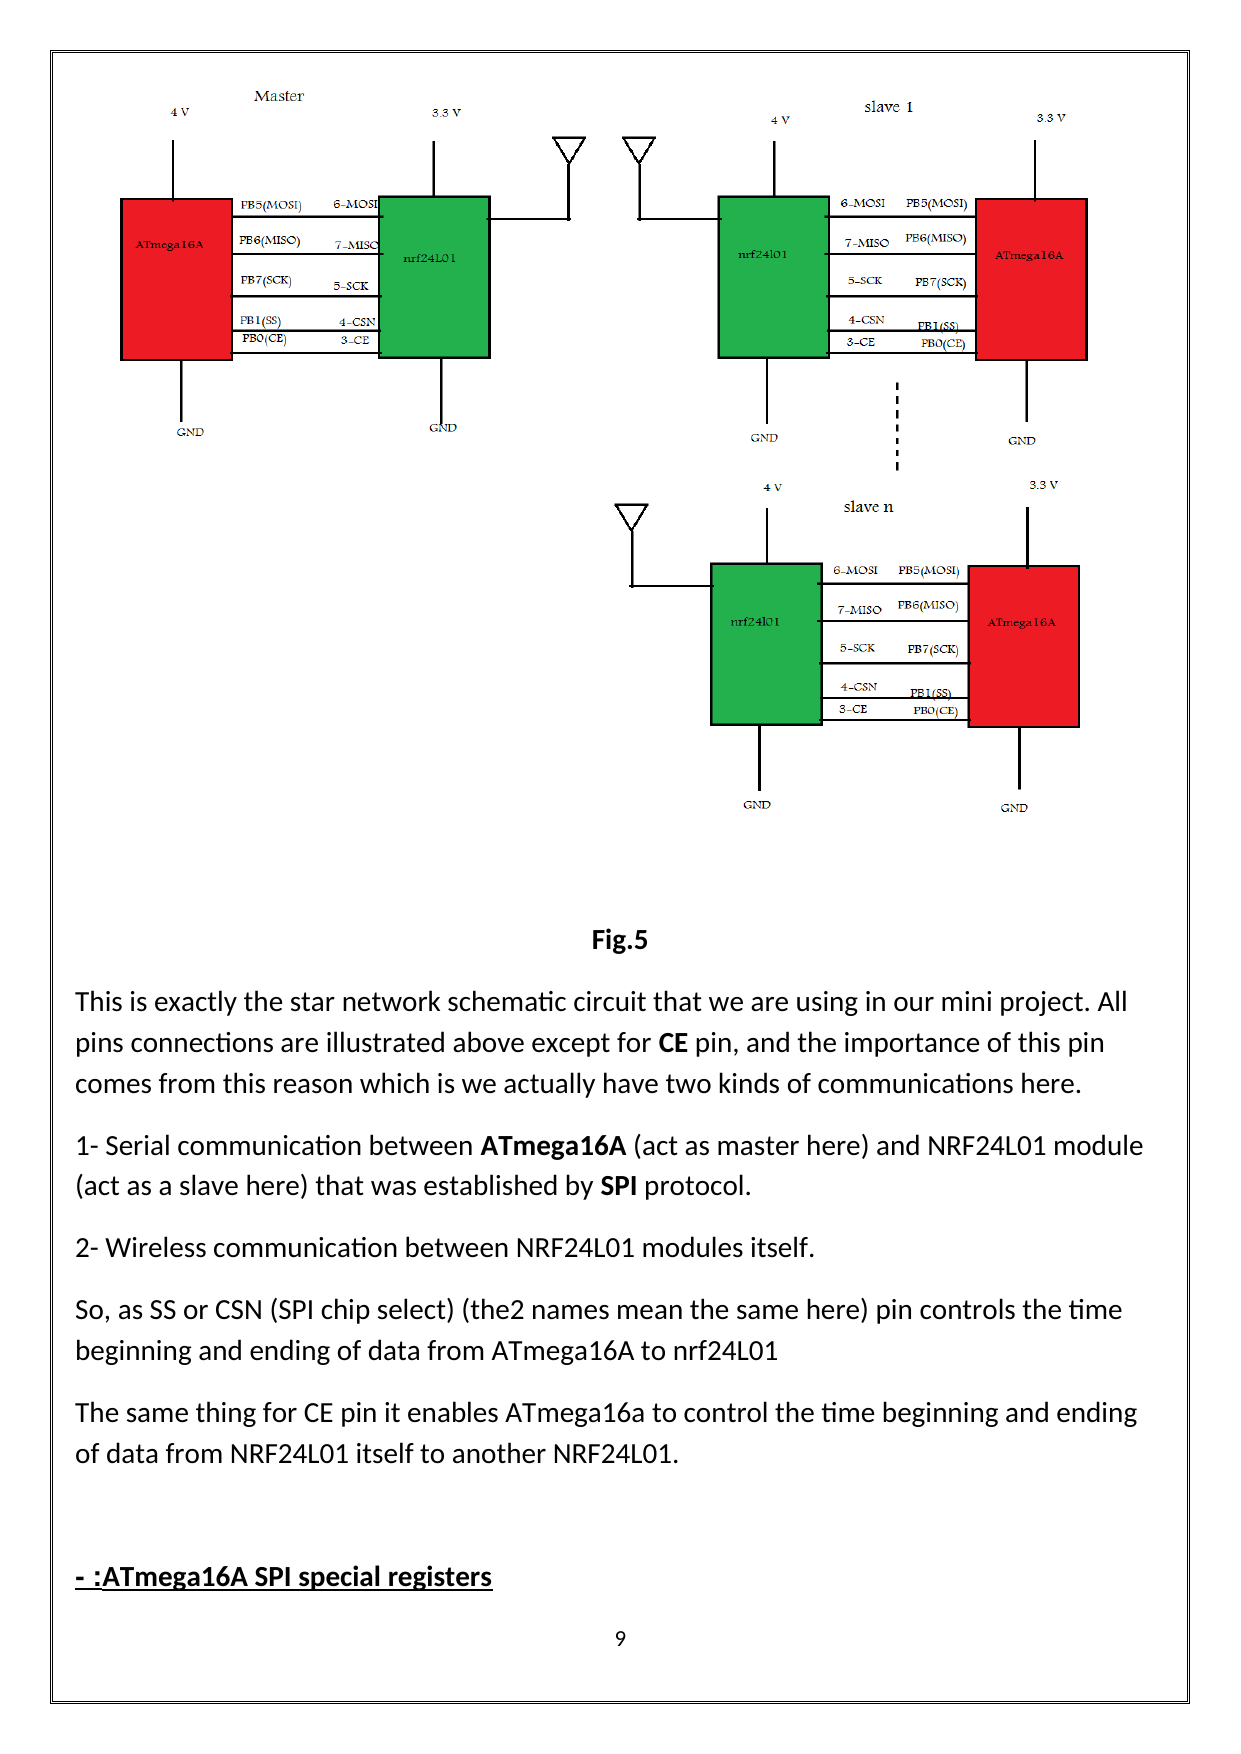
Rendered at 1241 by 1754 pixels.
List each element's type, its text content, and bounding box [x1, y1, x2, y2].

text 1- Serial communication between ATmega16A (act as master here) and NRF24L01 module (act as a slave here) that was established by SPI protocol. [75, 1127, 1165, 1203]
text This is exactly the star network schematic circuit that we are using in our mini project. All pins connections are illustrated above except for CE pin, and the importance of this pin comes from this reason which is we actually have two kinds of communications here. [75, 983, 1165, 1100]
text Fig.5 [75, 921, 1165, 957]
picture [75, 75, 1124, 835]
text The same thing for CE pin it enables ATmega16a to control the time beginning and ending of data from NRF24L01 itself to another NRF24L01. [75, 1394, 1165, 1470]
text 2- Wireless communication between NRF24L01 modules itself. [75, 1229, 1165, 1265]
text ATmega16A SPI special registers: - [75, 1558, 1165, 1594]
text So, as SS or CSN (SPI chip select) (the2 names mean the same here) pin controls the time beginning and ending of data from ATmega16A to nrf24L01 [75, 1291, 1165, 1368]
